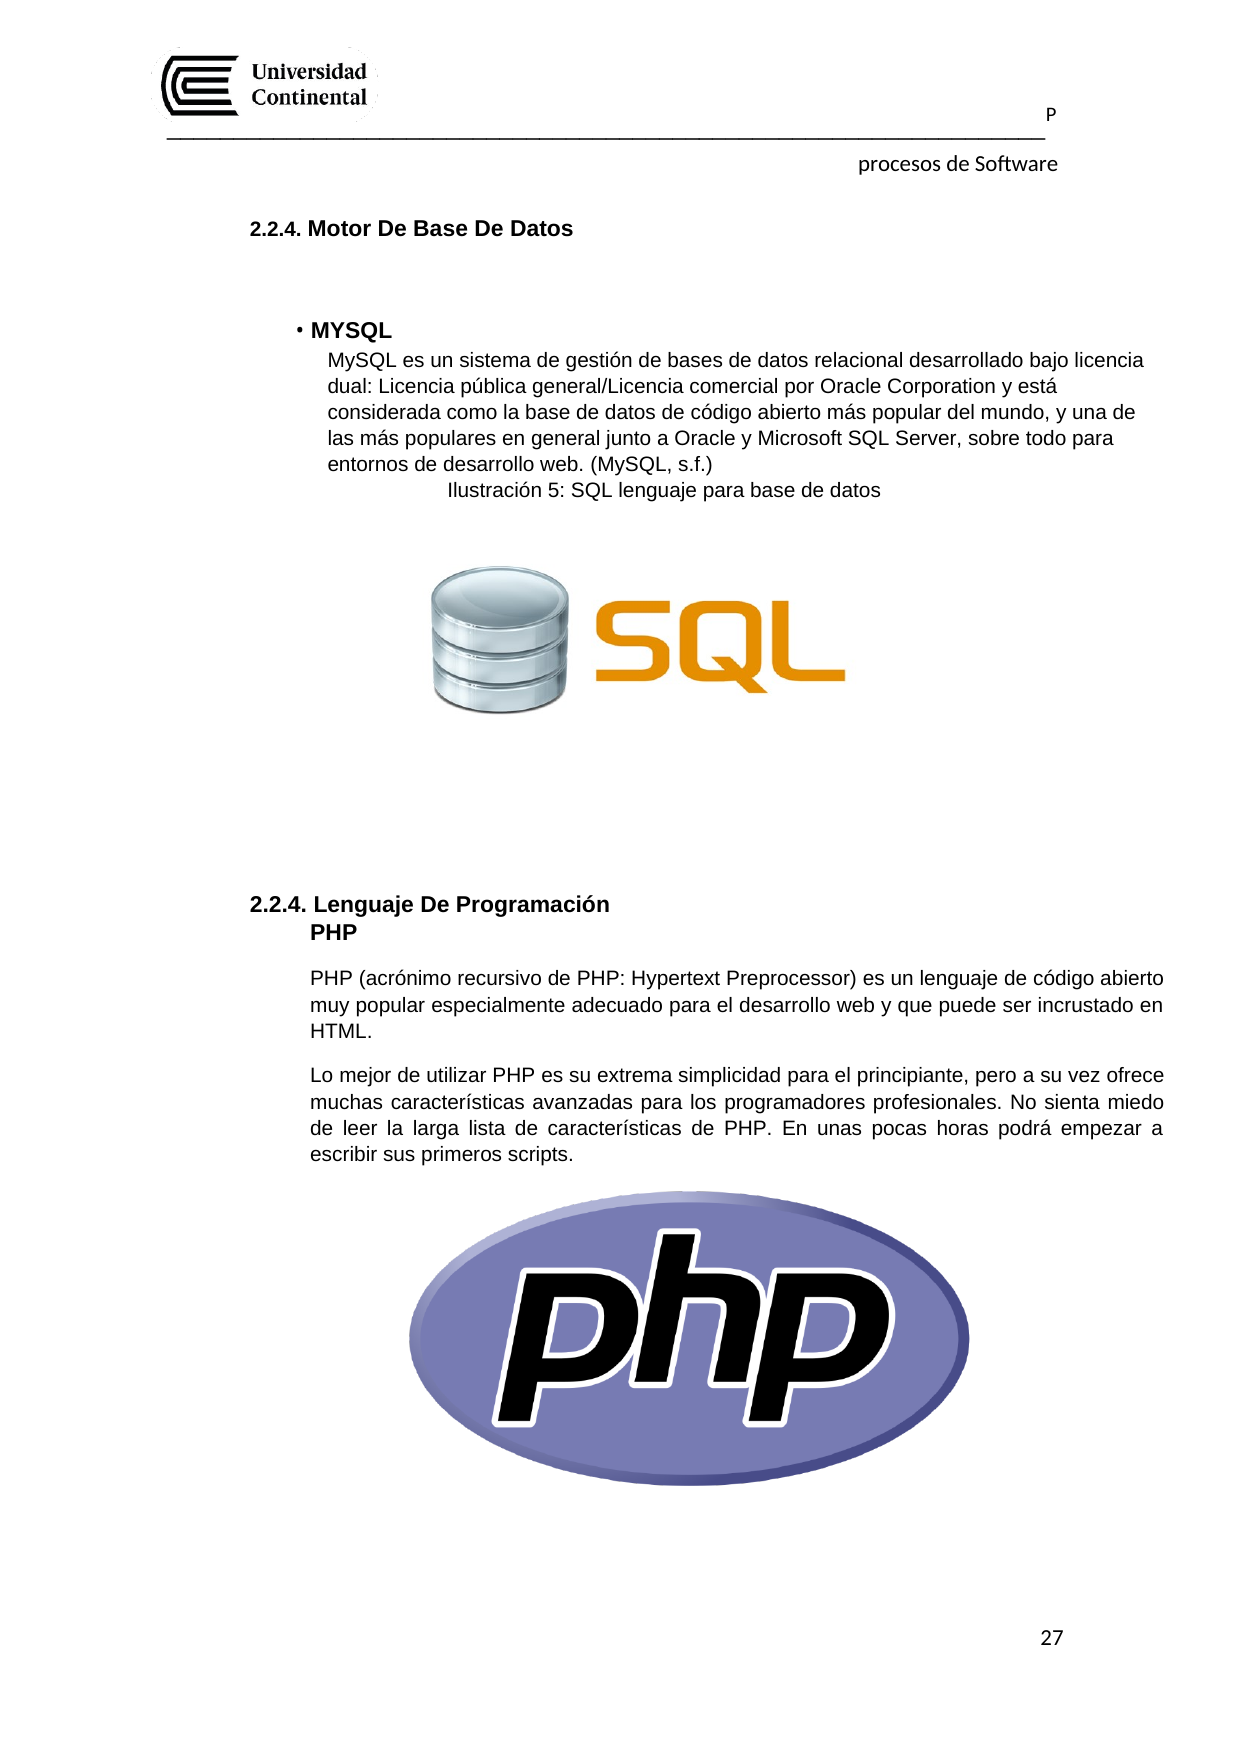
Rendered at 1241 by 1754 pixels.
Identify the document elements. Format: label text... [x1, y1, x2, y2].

text 2.2.4. Motor De Base De Datos [249, 215, 1165, 242]
text MySQL es un sistema de gestión de bases de datos relacional desarrollado bajo licencia dual: Licencia pública general/Licencia comercial por Oracle Corporation y está considerada como la base de datos de código abierto más popular del mundo, y una de las más populares en general junto a Oracle y Microsoft SQL Server, sobre todo para entornos de desarrollo web. [327, 348, 1165, 475]
picture [141, 44, 383, 122]
text PHP (acrónimo recursivo de PHP: Hypertext Preprocessor) es un lenguaje de código abierto muy popular especialmente adecuado para el desarrollo web y que puede ser incrustado en HTML. [310, 966, 1165, 1043]
picture [398, 503, 889, 775]
subtitle • MYSQL [295, 314, 1165, 345]
text Ilustración 5: SQL lenguaje para base de datos [447, 477, 1165, 501]
text PHP [182, 919, 1165, 946]
picture [401, 1183, 977, 1494]
text Lo mejor de utilizar PHP es su extrema simplicidad para el principiante, pero a su vez ofrece muchas características avanzadas para los programadores profesionales. No sienta miedo de leer la larga lista de características de PHP. En unas pocas horas podrá empezar a escribir sus primeros scripts. [310, 1063, 1165, 1166]
subtitle 2.2.4. Lenguaje De Programación [249, 891, 1165, 917]
